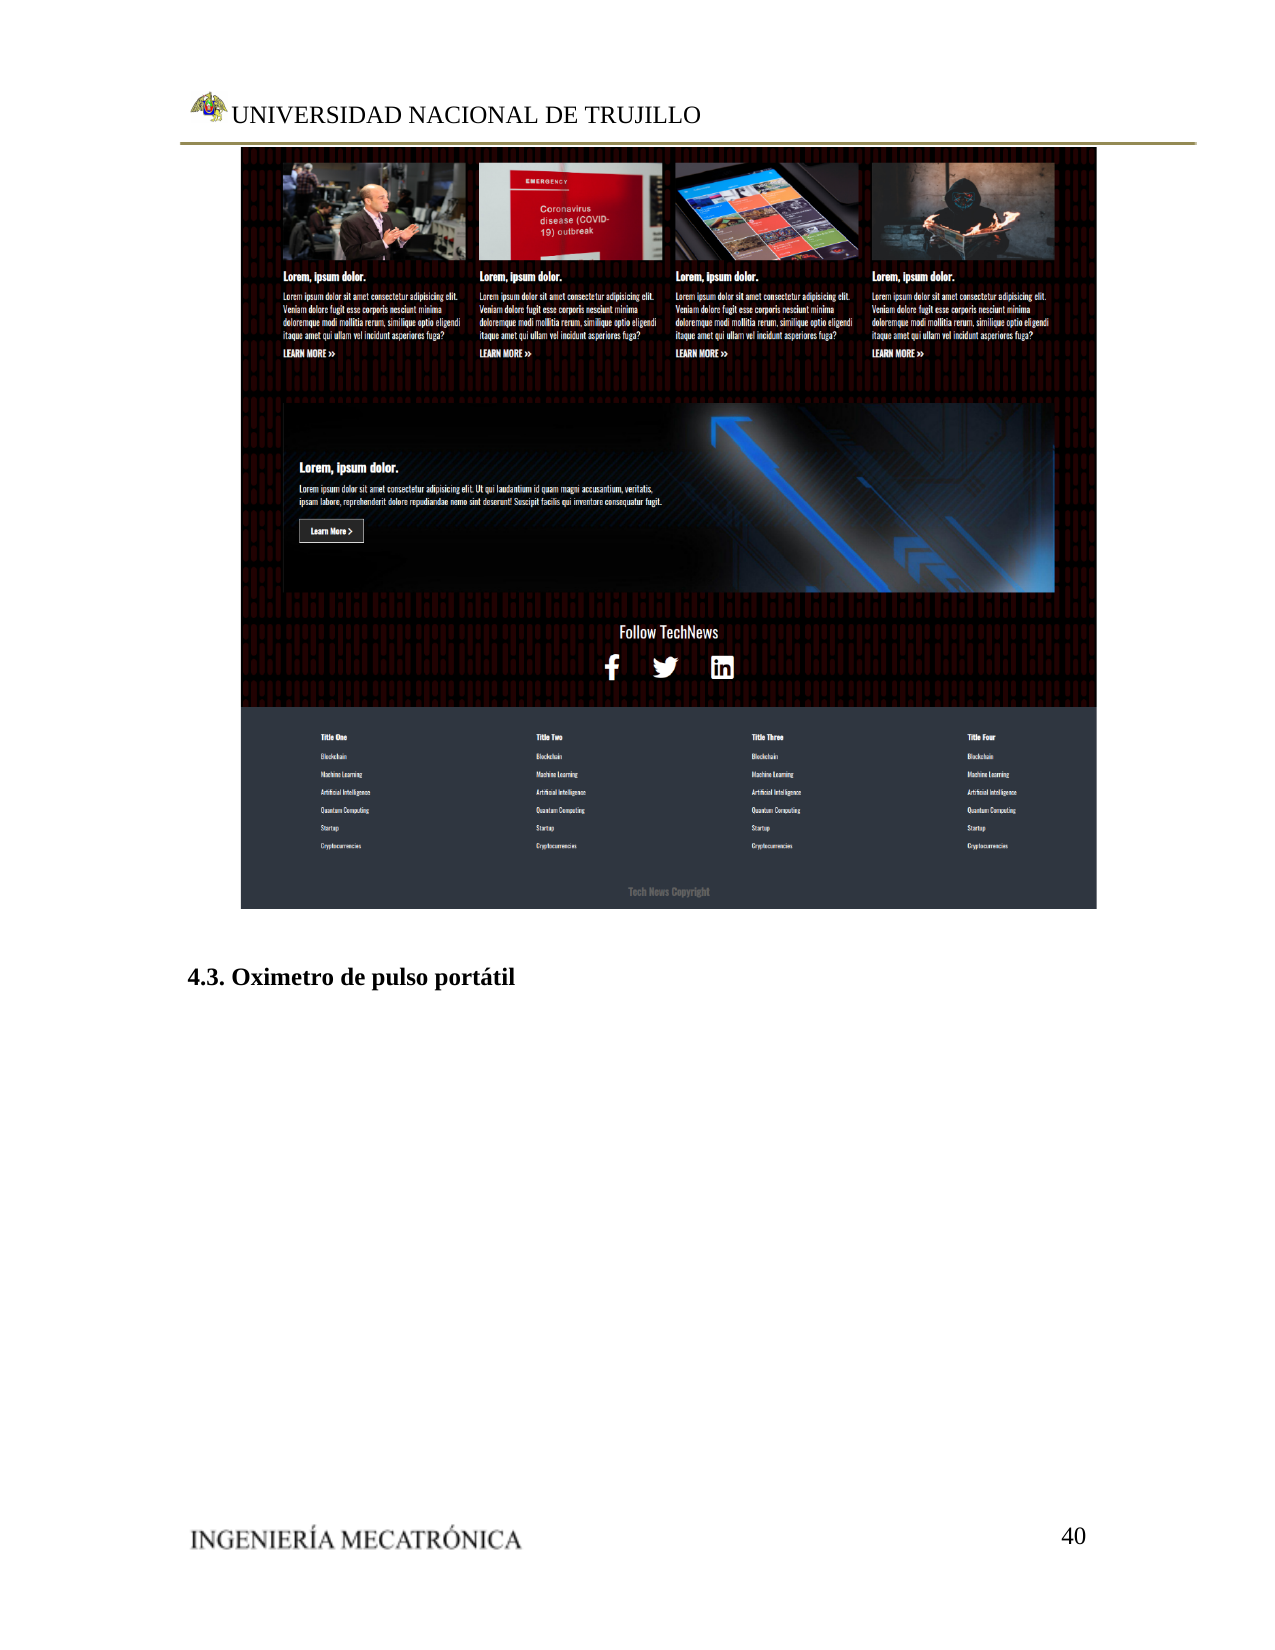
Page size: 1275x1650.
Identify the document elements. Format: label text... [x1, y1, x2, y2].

picture [240, 147, 1097, 909]
subtitle Oximetro de pulso portátil [187, 962, 1112, 990]
picture [176, 1509, 569, 1570]
picture [190, 91, 228, 123]
